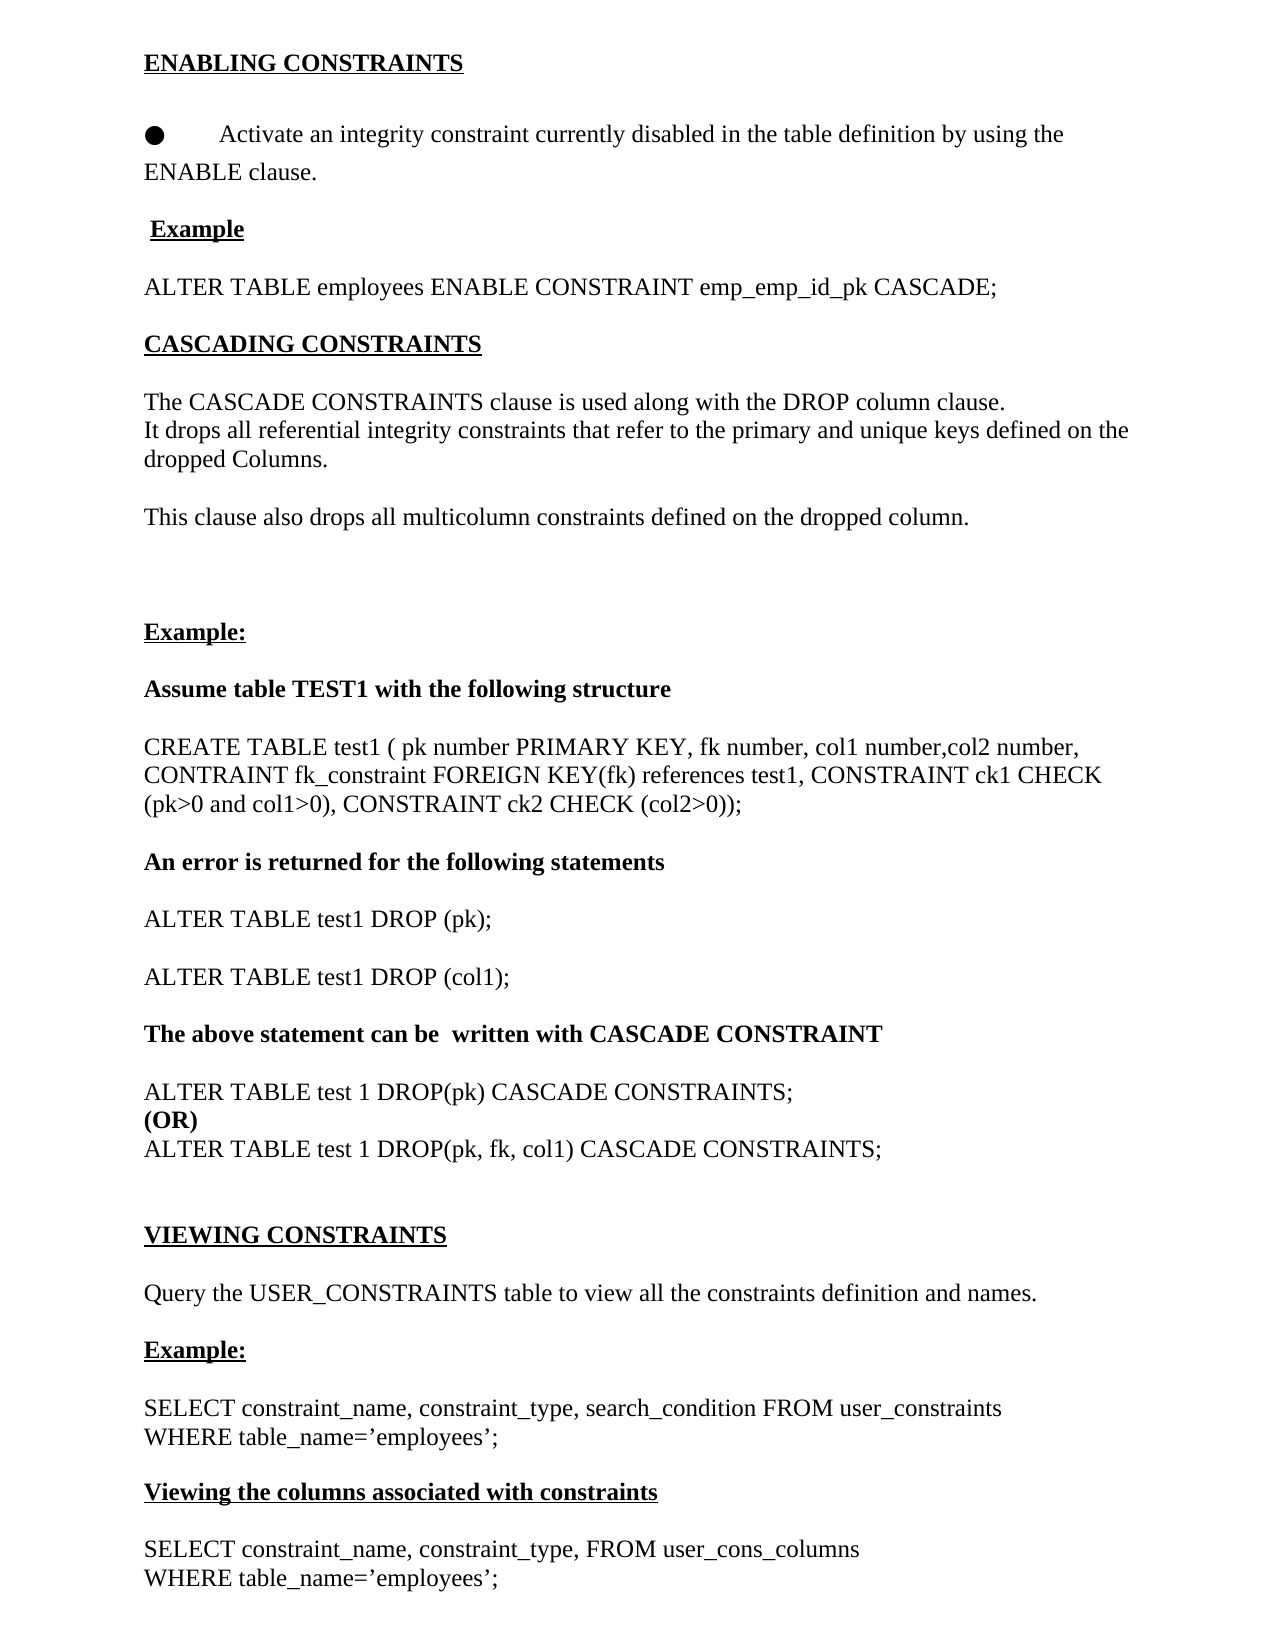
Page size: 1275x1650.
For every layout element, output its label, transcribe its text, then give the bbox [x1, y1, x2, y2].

text Viewing the columns associated with constraints [143, 1477, 1144, 1505]
text It drops all referential integrity constraints that refer to the primary and unique keys defined on the dropped Columns. [143, 415, 1144, 473]
text This clause also drops all multicolumn constraints defined on the dropped column. [143, 502, 1144, 530]
text SELECT constraint_name, constraint_type, FROM user_cons_columns [143, 1534, 1144, 1563]
text CASCADING CONSTRAINTS [143, 329, 1144, 358]
text WHERE table_name=’employees’; [143, 1422, 1144, 1450]
text (OR) [143, 1105, 1144, 1134]
text Example: [143, 617, 1144, 645]
text ALTER TABLE test 1 DROP(pk) CASCADE CONSTRAINTS; [143, 1077, 1144, 1105]
text Example [143, 214, 1144, 243]
list Activate an integrity constraint currently disabled in the table definition by using the ENABLE clause. [143, 105, 1144, 185]
text An error is returned for the following statements [143, 847, 1144, 875]
text Example: [143, 1335, 1144, 1364]
text ENABLING CONSTRAINTS [143, 48, 1144, 77]
text SELECT constraint_name, constraint_type, search_condition FROM user_constraints [143, 1393, 1144, 1422]
text ALTER TABLE test 1 DROP(pk, fk, col1) CASCADE CONSTRAINTS; [143, 1134, 1144, 1163]
text Query the USER_CONSTRAINTS table to view all the constraints definition and names. [143, 1278, 1144, 1307]
text ALTER TABLE test1 DROP (col1); [143, 962, 1144, 990]
text VIEWING CONSTRAINTS [143, 1220, 1144, 1249]
text CREATE TABLE test1 ( pk number PRIMARY KEY, fk number, col1 number,col2 number, CONTRAINT fk_constraint FOREIGN KEY(fk) references test1, CONSTRAINT ck1 CHECK (pk>0 and col1>0), CONSTRAINT ck2 CHECK (col2>0)); [143, 732, 1144, 818]
text ALTER TABLE employees ENABLE CONSTRAINT emp_emp_id_pk CASCADE; [143, 272, 1144, 300]
text WHERE table_name=’employees’; [143, 1563, 1144, 1592]
text The above statement can be written with CASCADE CONSTRAINT [143, 1019, 1144, 1048]
text Assume table TEST1 with the following structure [143, 674, 1144, 703]
text The CASCADE CONSTRAINTS clause is used along with the DROP column clause. [143, 387, 1144, 415]
text ALTER TABLE test1 DROP (pk); [143, 904, 1144, 933]
